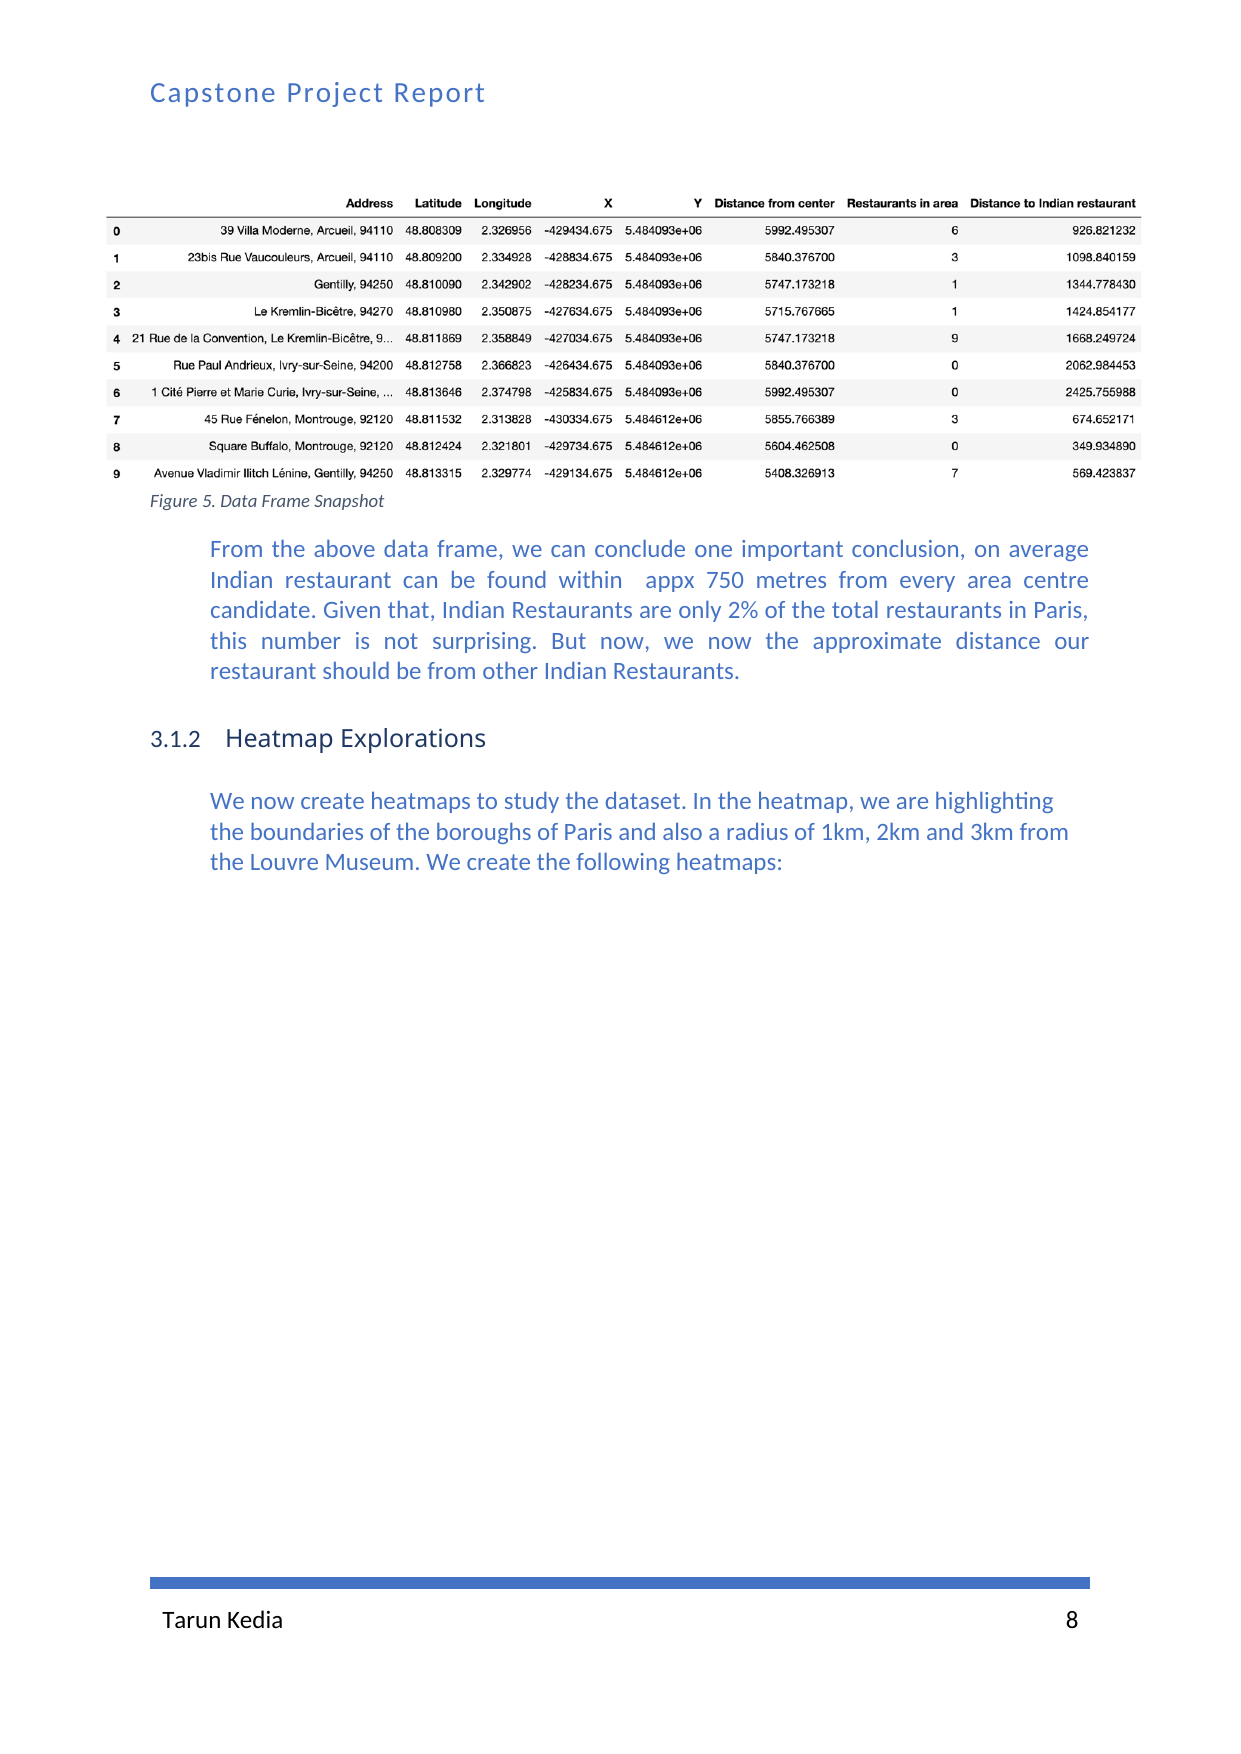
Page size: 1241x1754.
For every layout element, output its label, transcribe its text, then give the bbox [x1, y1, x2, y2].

subtitle Heatmap Explorations [150, 721, 1090, 754]
picture [105, 180, 1145, 490]
text Figure 5. Data Frame Snapshot [150, 490, 1090, 512]
text We now create heatmaps to study the dataset. In the heatmap, we are highlighting the boundaries of the boroughs of Paris and also a radius of 1km, 2km and 3km from the Louvre Museum. We create the following heatmaps: [210, 785, 1090, 877]
text From the above data frame, we can conclude one important conclusion, on average Indian restaurant can be found within appx 750 metres from every area centre candidate. Given that, Indian Restaurants are only 2% of the total restaurants in Paris, this number is not surprising. But now, we now the approximate distance our restaurant should be from other Indian Restaurants. [210, 533, 1090, 686]
